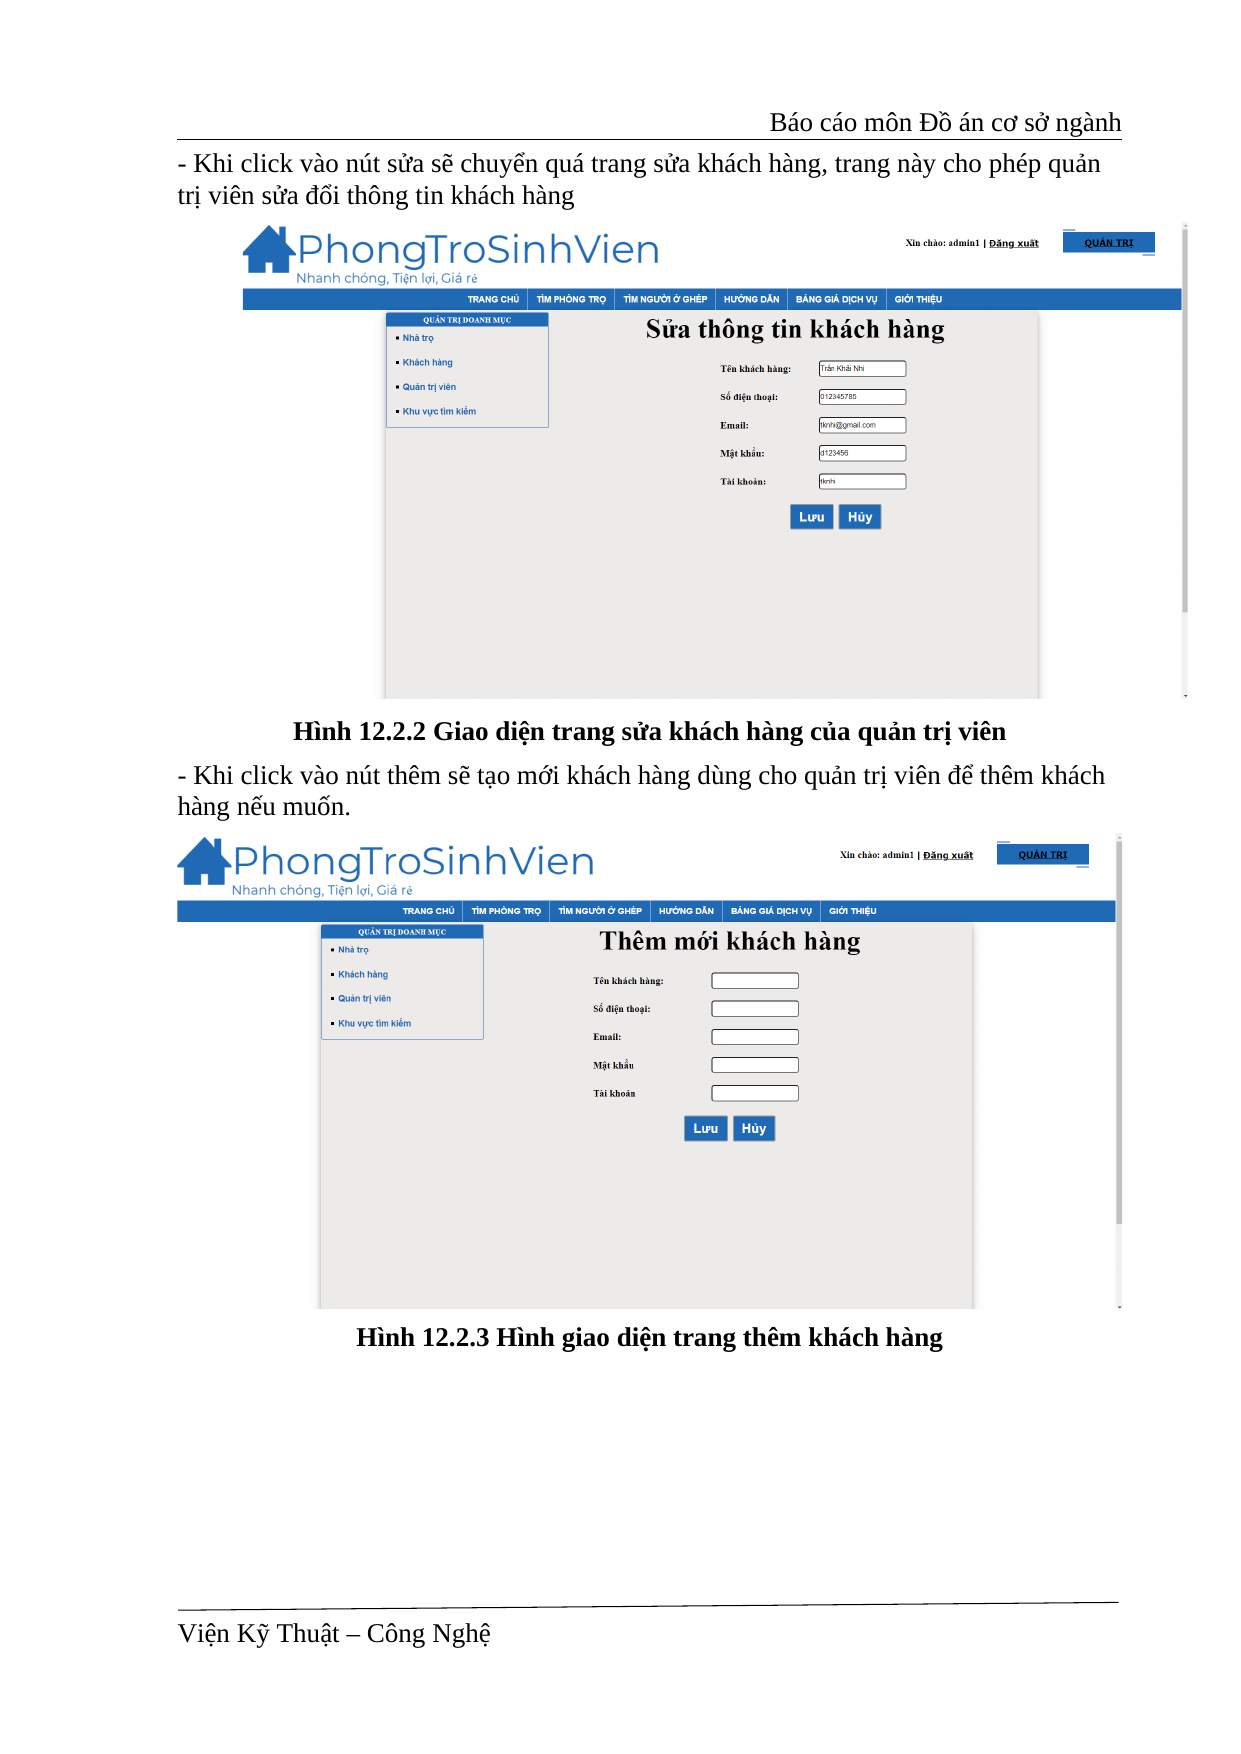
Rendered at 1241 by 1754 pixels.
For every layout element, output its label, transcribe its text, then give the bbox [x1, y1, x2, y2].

text Hình 12.2.3 Hình giao diện trang thêm khách hàng [177, 1321, 1122, 1352]
picture [242, 222, 1188, 699]
text Hình 12.2.2 Giao diện trang sửa khách hàng của quản trị viên [177, 715, 1122, 746]
picture [177, 833, 1123, 1309]
text - Khi click vào nút sửa sẽ chuyển quá trang sửa khách hàng, trang này cho phép quản trị viên sửa đổi thông tin khách hàng [177, 148, 1122, 210]
text - Khi click vào nút thêm sẽ tạo mới khách hàng dùng cho quản trị viên để thêm khách hàng nếu muốn. [177, 759, 1122, 821]
